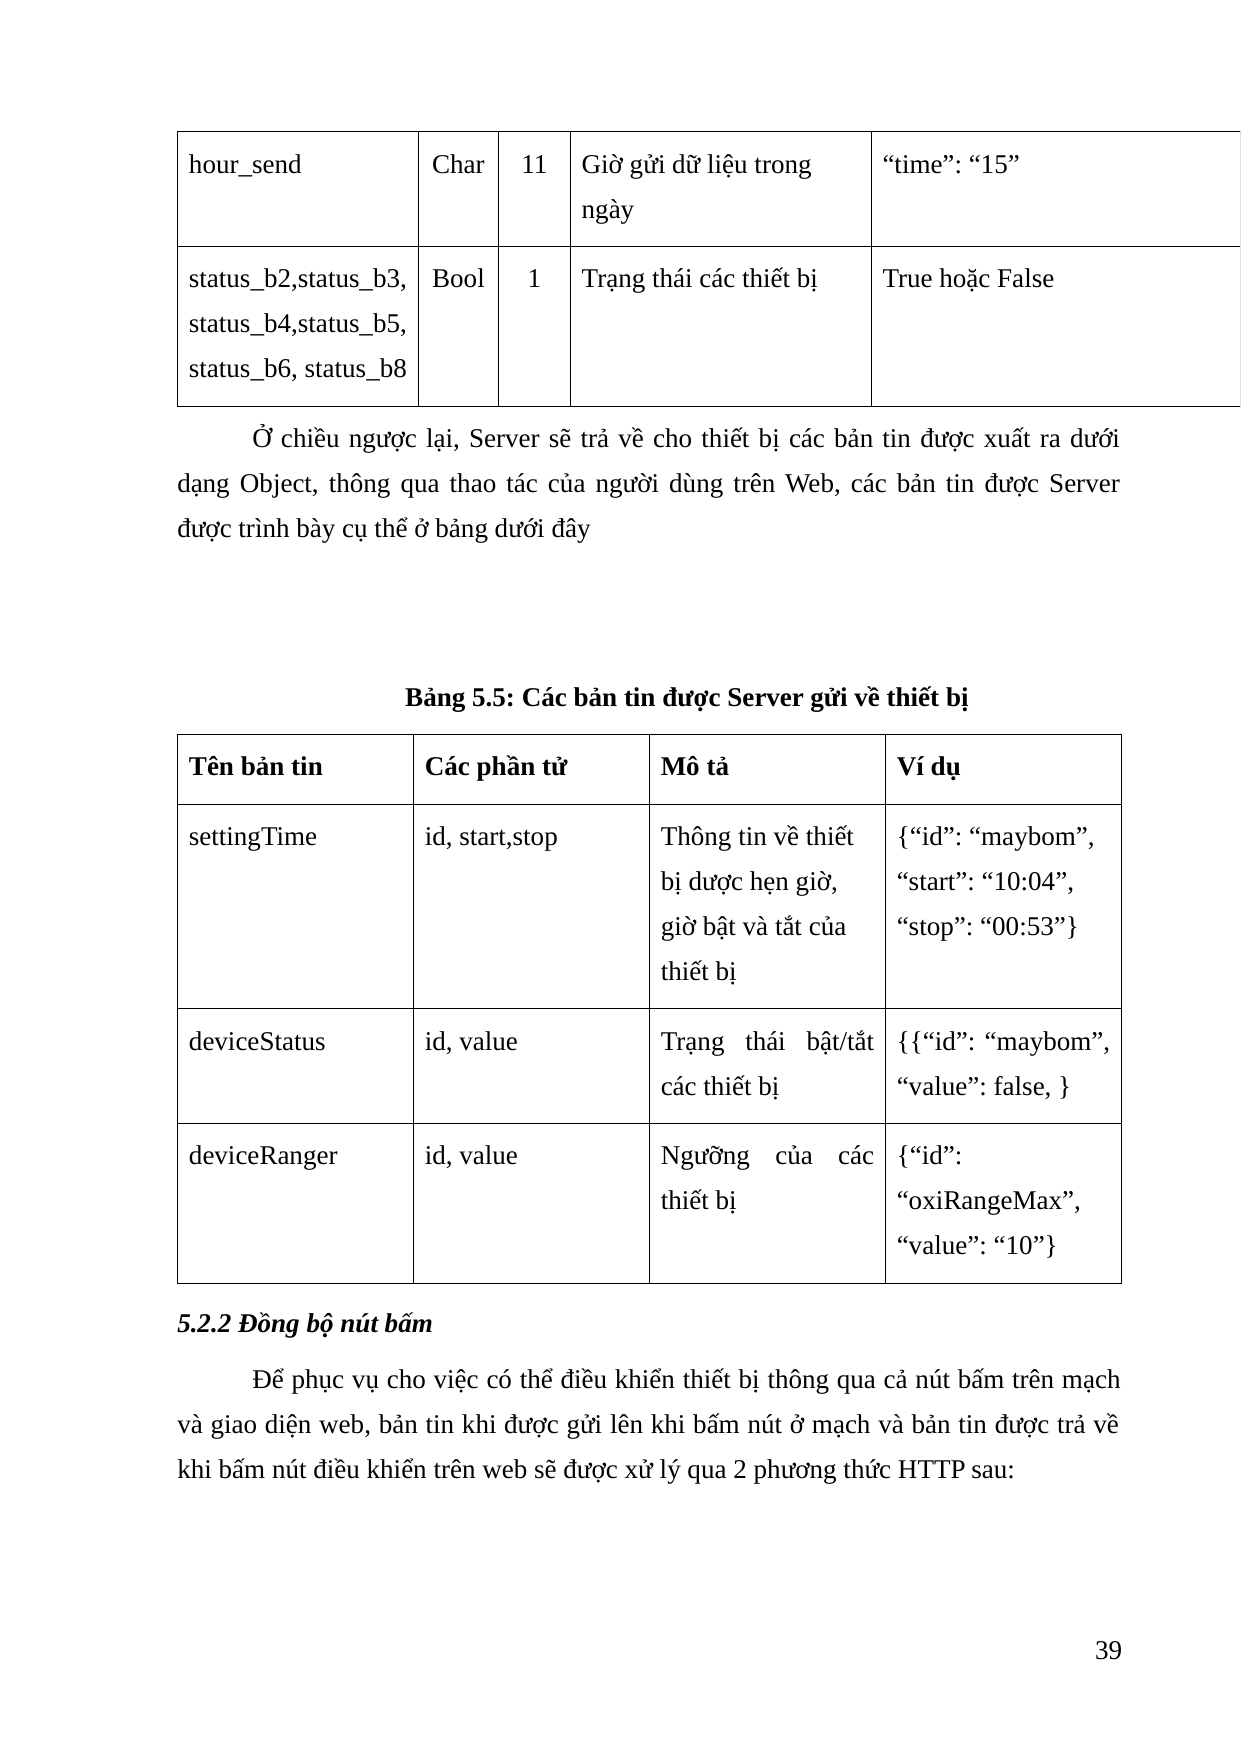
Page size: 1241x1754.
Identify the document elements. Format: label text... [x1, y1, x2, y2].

text Bảng 5.5: Các bản tin được Server gửi về thiết bị [177, 678, 1122, 715]
table_cell Char [419, 132, 498, 246]
table_cell id, value [414, 1009, 649, 1123]
table_cell Bool [419, 247, 498, 406]
table_cell deviceStatus [178, 1009, 413, 1123]
table_cell True hoặc False [872, 247, 1240, 406]
table_cell Thông tin về thiết bị dược hẹn giờ, giờ bật và tắt của thiết bị [650, 805, 885, 1008]
table_cell status_b2,status_b3, status_b4,status_b5, status_b6, status_b8 [178, 247, 418, 406]
table_header Các phần tử [414, 735, 649, 803]
table_cell deviceRanger [178, 1124, 413, 1282]
table_cell {{“id”: “maybom”, “value”: false, } [886, 1009, 1121, 1123]
table_cell 11 [499, 132, 570, 246]
table_cell Trạng thái các thiết bị [571, 247, 871, 406]
table_cell “time”: “15” [872, 132, 1240, 246]
table_cell settingTime [178, 805, 413, 1008]
table_cell id, value [414, 1124, 649, 1282]
table_cell {“id”: “oxiRangeMax”, “value”: “10”} [886, 1124, 1121, 1282]
table_cell hour_send [178, 132, 418, 246]
table_cell 1 [499, 247, 570, 406]
text Ở chiều ngược lại, Server sẽ trả về cho thiết bị các bản tin được xuất ra dưới dạng Object, thông qua thao tác của người dùng trên Web, các bản tin được Server được trình bày cụ thể ở bảng dưới đây [177, 419, 1122, 547]
table_header Mô tả [650, 735, 885, 803]
subtitle Đồng bộ nút bấm [177, 1304, 1122, 1342]
table_header Tên bản tin [178, 735, 413, 803]
table_header Ví dụ [886, 735, 1121, 803]
table_cell {“id”: “maybom”, “start”: “10:04”, “stop”: “00:53”} [886, 805, 1121, 1008]
table_cell Giờ gửi dữ liệu trong ngày [571, 132, 871, 246]
table_cell Trạng thái bật/tắt các thiết bị [650, 1009, 885, 1123]
table_cell id, start,stop [414, 805, 649, 1008]
text Để phục vụ cho việc có thể điều khiển thiết bị thông qua cả nút bấm trên mạch và giao diện web, bản tin khi được gửi lên khi bấm nút ở mạch và bản tin được trả về khi bấm nút điều khiển trên web sẽ được xử lý qua 2 phương thức HTTP sau: [177, 1361, 1122, 1488]
table_cell Ngưỡng của các thiết bị [650, 1124, 885, 1282]
